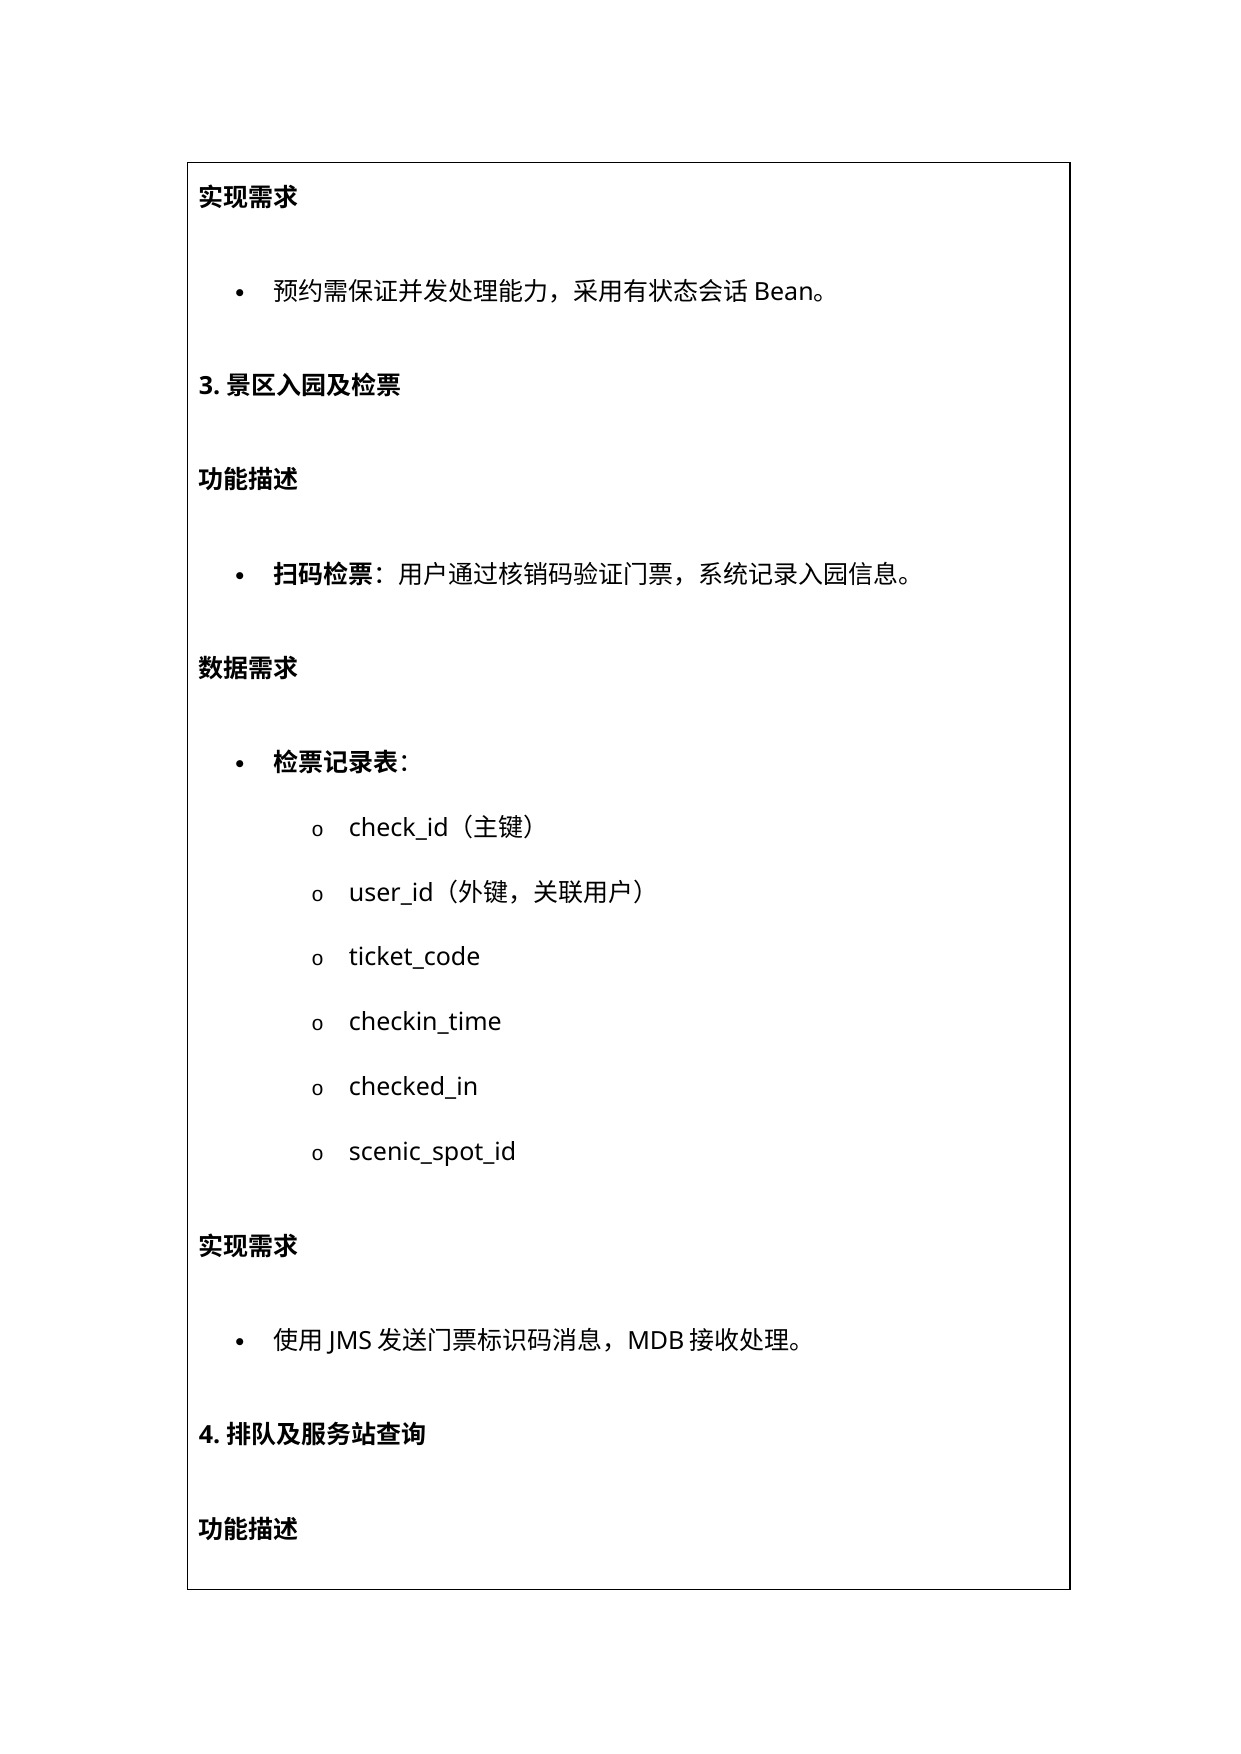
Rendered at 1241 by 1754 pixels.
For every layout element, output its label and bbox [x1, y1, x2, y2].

table_cell [188, 163, 1069, 1589]
